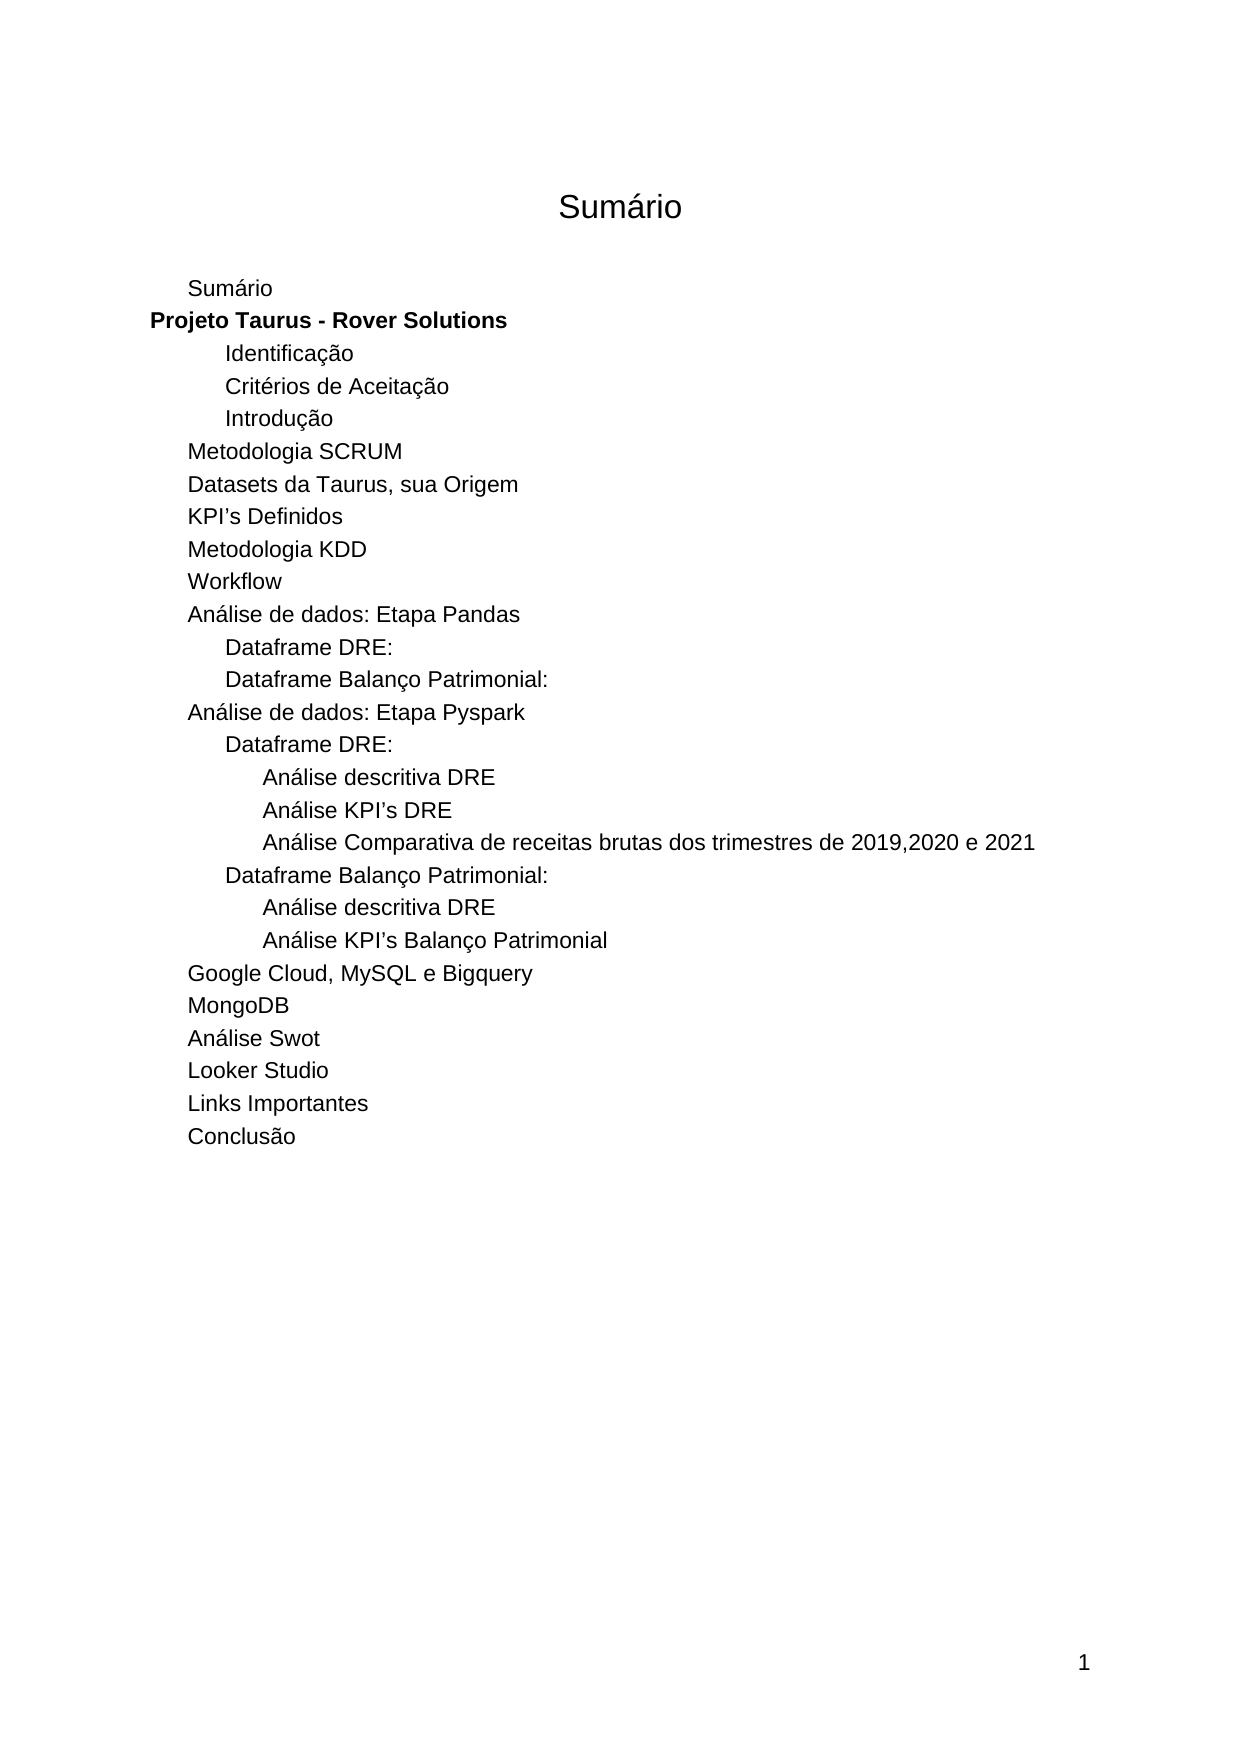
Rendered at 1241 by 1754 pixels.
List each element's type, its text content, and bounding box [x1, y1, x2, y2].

subtitle Sumário [150, 187, 1090, 226]
